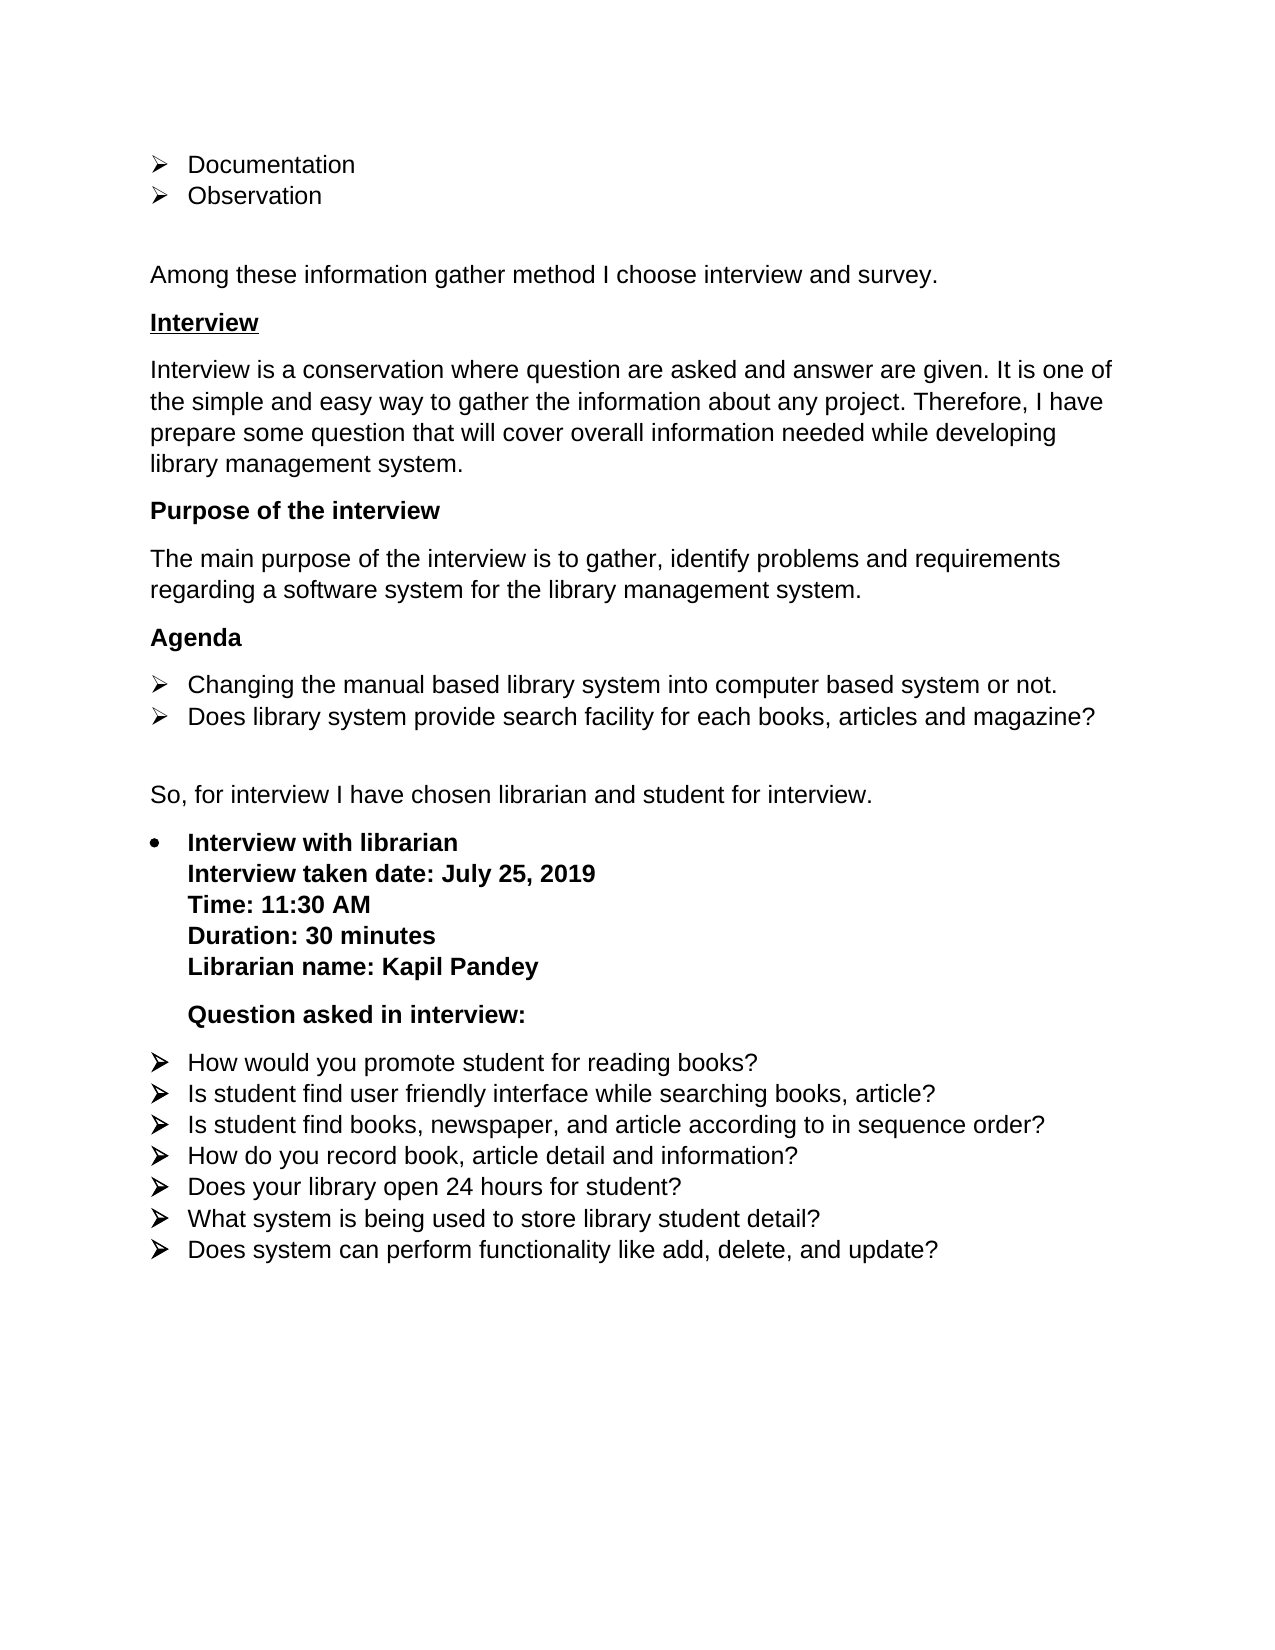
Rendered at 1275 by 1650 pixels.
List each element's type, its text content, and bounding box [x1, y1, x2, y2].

list How would you promote student for reading books? [150, 1048, 1125, 1077]
list What system is being used to store library student detail? [150, 1203, 1125, 1232]
list Is student find books, newspaper, and article according to in sequence order? [150, 1110, 1125, 1139]
list Librarian name: Kapil Pandey [187, 952, 1125, 981]
text The main purpose of the interview is to gather, identify problems and requirements regarding a software system for the library management system. [150, 544, 1125, 604]
list Does your library open 24 hours for student? [150, 1172, 1125, 1201]
list Duration: 30 minutes [187, 921, 1125, 950]
list Documentation [150, 150, 1125, 179]
list Is student find user friendly interface while searching books, article? [150, 1079, 1125, 1108]
list Interview taken date: July 25, 2019 [187, 859, 1125, 888]
list Changing the manual based library system into computer based system or not. [150, 670, 1125, 699]
list Time: 11:30 AM [187, 890, 1125, 919]
text Interview is a conservation where question are asked and answer are given. It is one of the simple and easy way to gather the information about any project. Therefore, I have prepare some question that will cover overall information needed while developing library management system. [150, 355, 1125, 477]
list Observation [150, 181, 1125, 210]
list Does system can perform functionality like add, delete, and update? [150, 1235, 1125, 1263]
text Interview [150, 308, 1125, 336]
text Agenda [150, 623, 1125, 651]
text Purpose of the interview [150, 496, 1125, 525]
text Among these information gather method I choose interview and survey. [150, 260, 1125, 289]
list How do you record book, article detail and information? [150, 1141, 1125, 1170]
list Interview with librarian [150, 828, 1125, 857]
list Does library system provide search facility for each books, articles and magazine? [150, 702, 1125, 730]
text So, for interview I have chosen librarian and student for interview. [150, 780, 1125, 809]
text Question asked in interview: [150, 1000, 1125, 1029]
